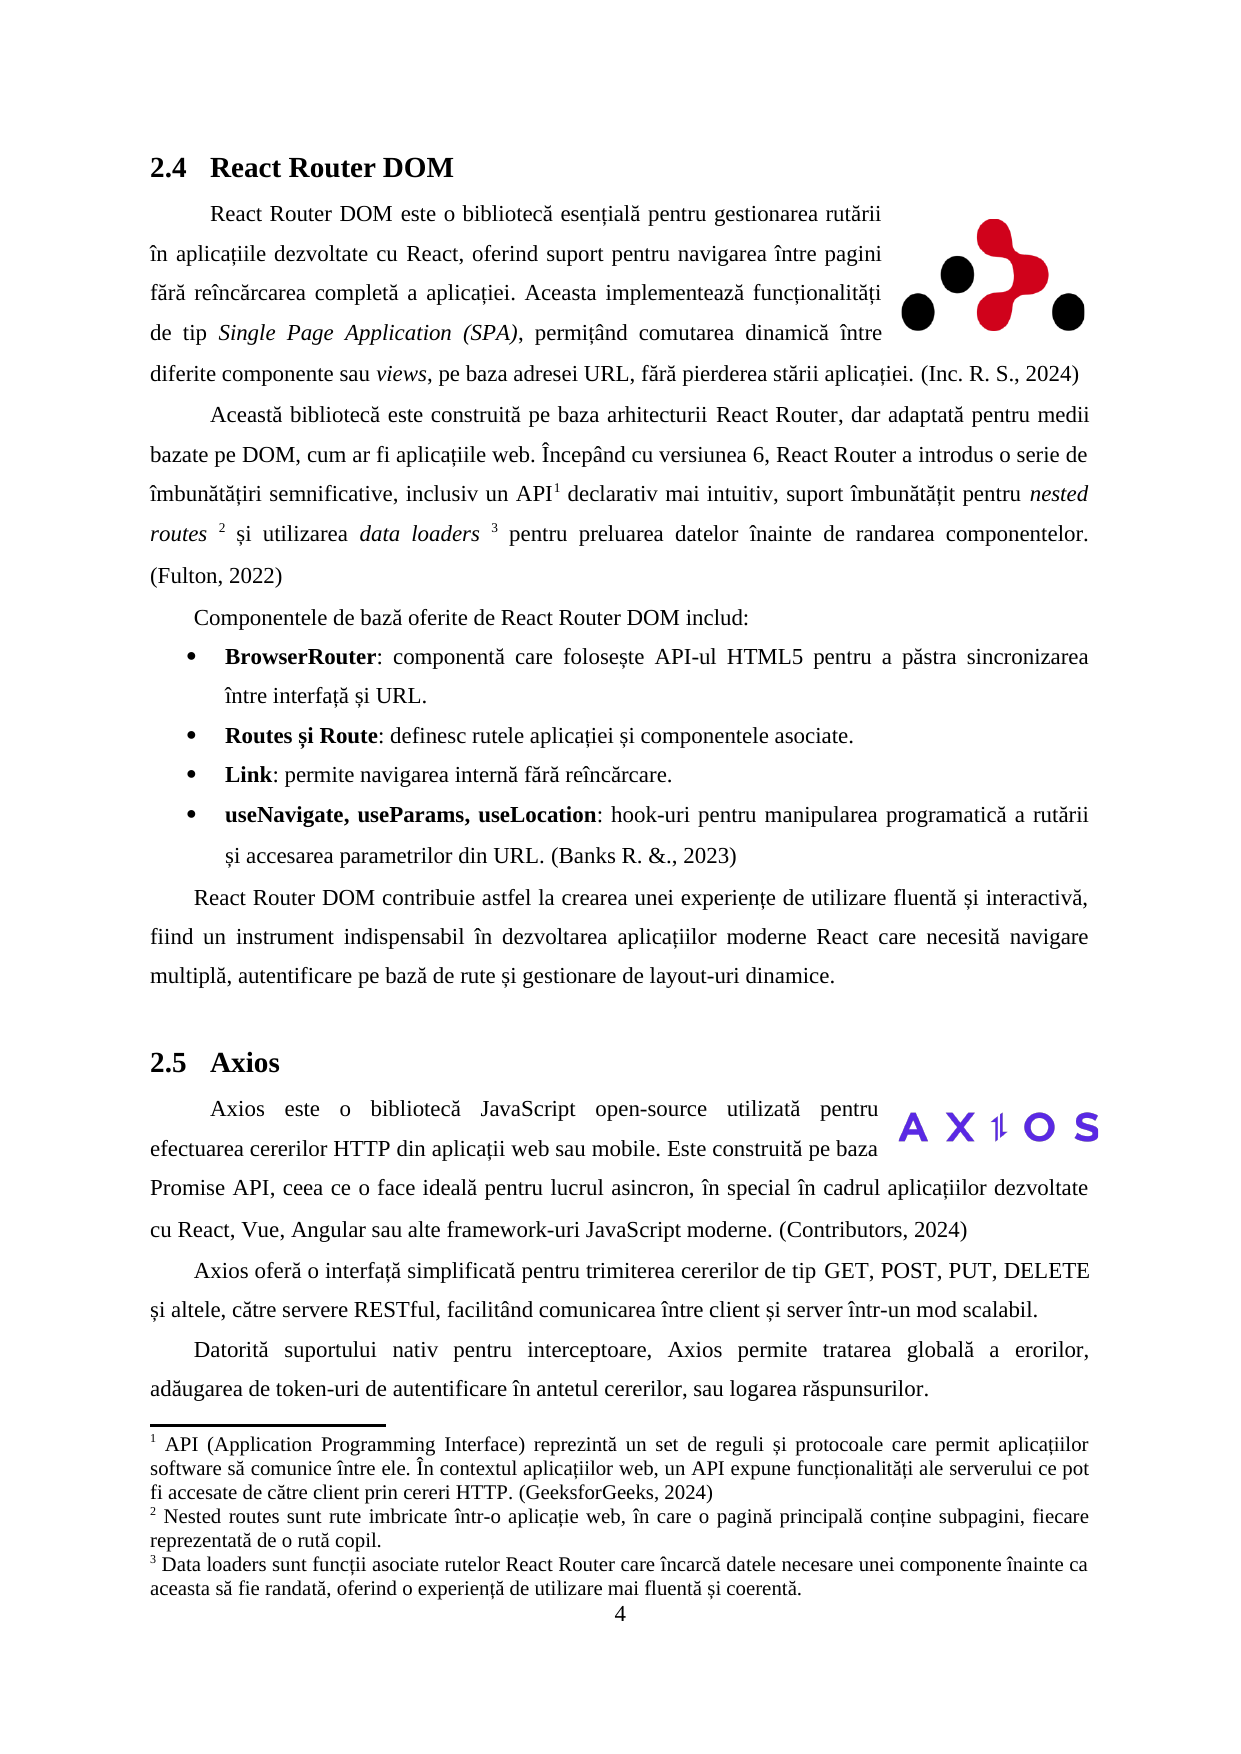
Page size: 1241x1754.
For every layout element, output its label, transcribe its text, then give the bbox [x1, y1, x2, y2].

list useNavigate, useParams, useLocation: hook-uri pentru manipularea programatică a rutării și accesarea parametrilor din URL. [187, 801, 1090, 869]
list Routes și Route: definesc rutele aplicației și componentele asociate. [187, 722, 1090, 748]
subtitle React Router DOM [150, 150, 1090, 183]
text React Router DOM contribuie astfel la crearea unei experiențe de utilizare fluentă și interactivă, fiind un instrument indispensabil în dezvoltarea aplicațiilor moderne React care necesită navigare multiplă, autentificare pe bază de rute și gestionare de layout-uri dinamice. [150, 884, 1090, 989]
text Datorită suportului nativ pentru interceptoare, Axios permite tratarea globală a erorilor, adăugarea de token-uri de autentificare în antetul cererilor, sau logarea răspunsurilor. [150, 1336, 1090, 1402]
text React Router DOM este o bibliotecă esențială pentru gestionarea rutării în aplicațiile dezvoltate cu React, oferind suport pentru navigarea între pagini fără reîncărcarea completă a aplicației. Aceasta implementează funcționalități de tip Single Page Application (SPA), permițând comutarea dinamică între diferite componente sau views, pe baza adresei URL, fără pierderea stării aplicației. [150, 200, 1090, 387]
list Link: permite navigarea internă fără reîncărcare. [187, 762, 1090, 788]
list BrowserRouter: componentă care folosește API-ul HTML5 pentru a păstra sincronizarea între interfață și URL. [187, 643, 1090, 709]
picture [901, 219, 1085, 331]
picture [898, 1112, 1099, 1142]
text Componentele de bază oferite de React Router DOM includ: [150, 604, 1090, 630]
text Această bibliotecă este construită pe baza arhitecturii React Router, dar adaptată pentru medii bazate pe DOM, cum ar fi aplicațiile web. Începând cu versiunea 6, React Router a introdus o serie de îmbunătățiri semnificative, inclusiv un API declarativ mai intuitiv, suport îmbunătățit pentru nested routes și utilizarea data loaders pentru preluarea datelor înainte de randarea componentelor. [150, 401, 1090, 589]
text Axios este o bibliotecă JavaScript open-source utilizată pentru efectuarea cererilor HTTP din aplicații web sau mobile. Este construită pe baza Promise API, ceea ce o face ideală pentru lucrul asincron, în special în cadrul aplicațiilor dezvoltate cu React, Vue, Angular sau alte framework-uri JavaScript moderne. [150, 1096, 1090, 1243]
subtitle Axios [150, 1045, 1090, 1079]
text Axios oferă o interfață simplificată pentru trimiterea cererilor de tip GET, POST, PUT, DELETE și altele, către servere RESTful, facilitând comunicarea între client și server într-un mod scalabil. [150, 1257, 1090, 1323]
